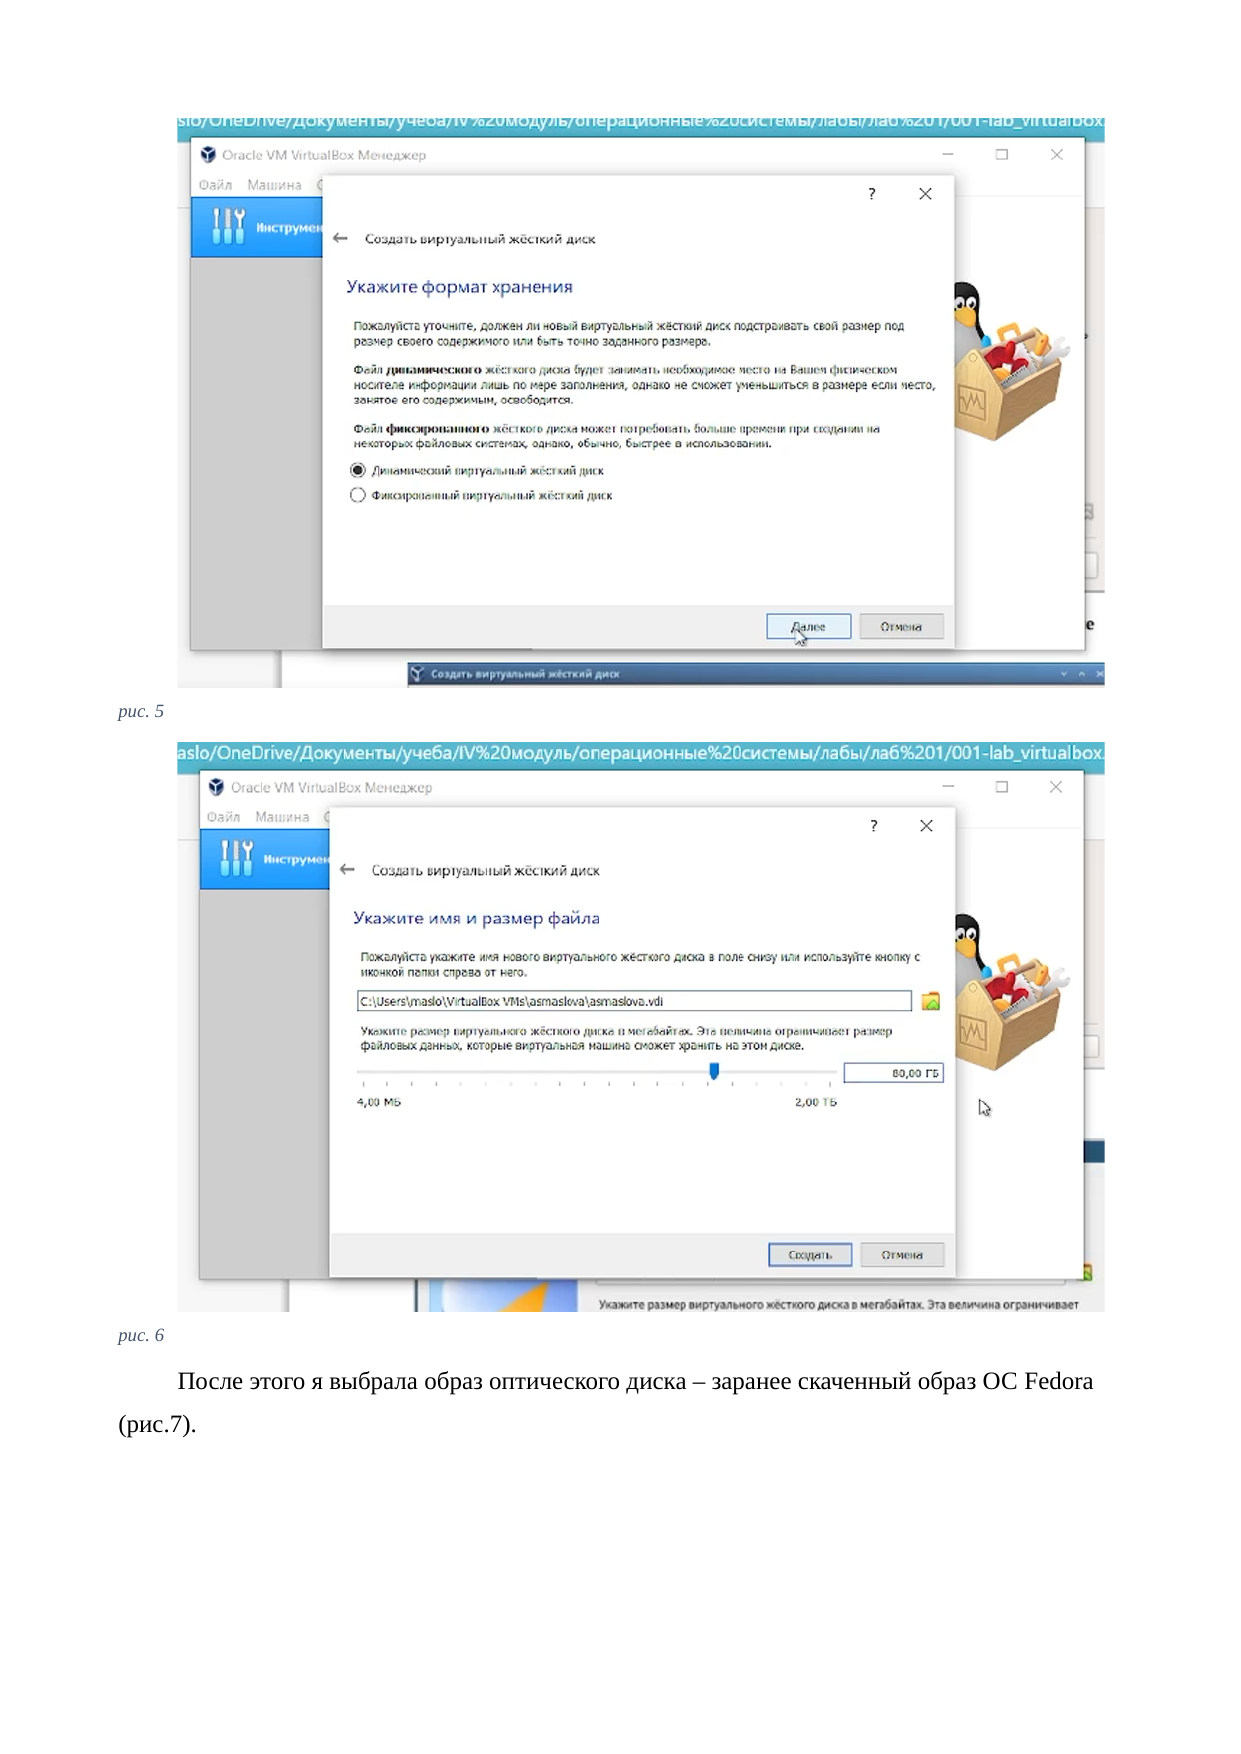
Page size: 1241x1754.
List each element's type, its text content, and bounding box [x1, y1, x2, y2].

text (рис.7). [118, 1409, 1122, 1438]
text рис. 6 [118, 1323, 1122, 1345]
picture [177, 742, 1105, 1312]
text После этого я выбрала образ оптического диска – заранее скаченный образ ОС Fedora [118, 1366, 1122, 1395]
picture [177, 118, 1105, 688]
text рис. 5 [118, 700, 1122, 721]
